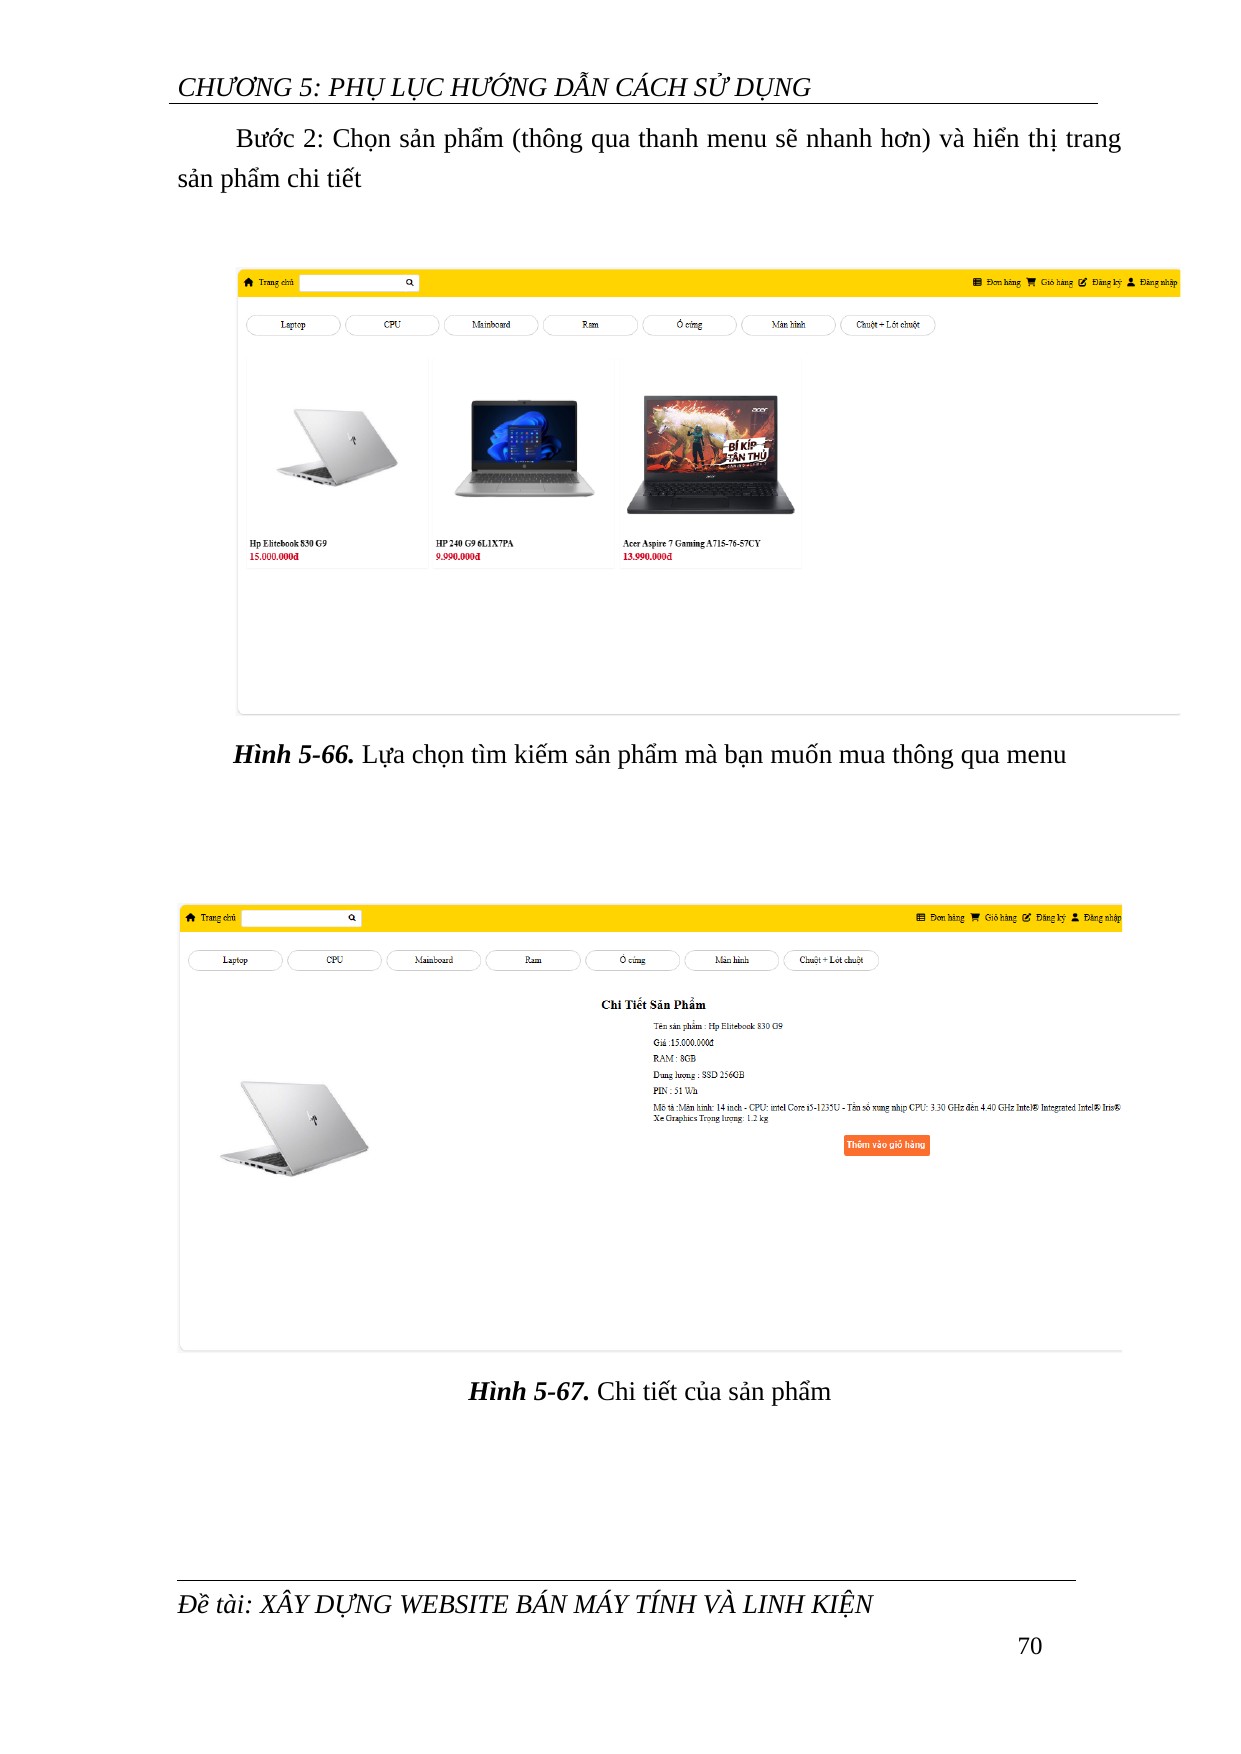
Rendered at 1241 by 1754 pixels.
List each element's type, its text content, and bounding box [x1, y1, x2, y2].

text Bước 2: Chọn sản phẩm (thông qua thanh menu sẽ nhanh hơn) và hiển thị trang sản phẩm chi tiết [177, 122, 1122, 193]
picture [177, 903, 1123, 1353]
picture [235, 267, 1181, 716]
